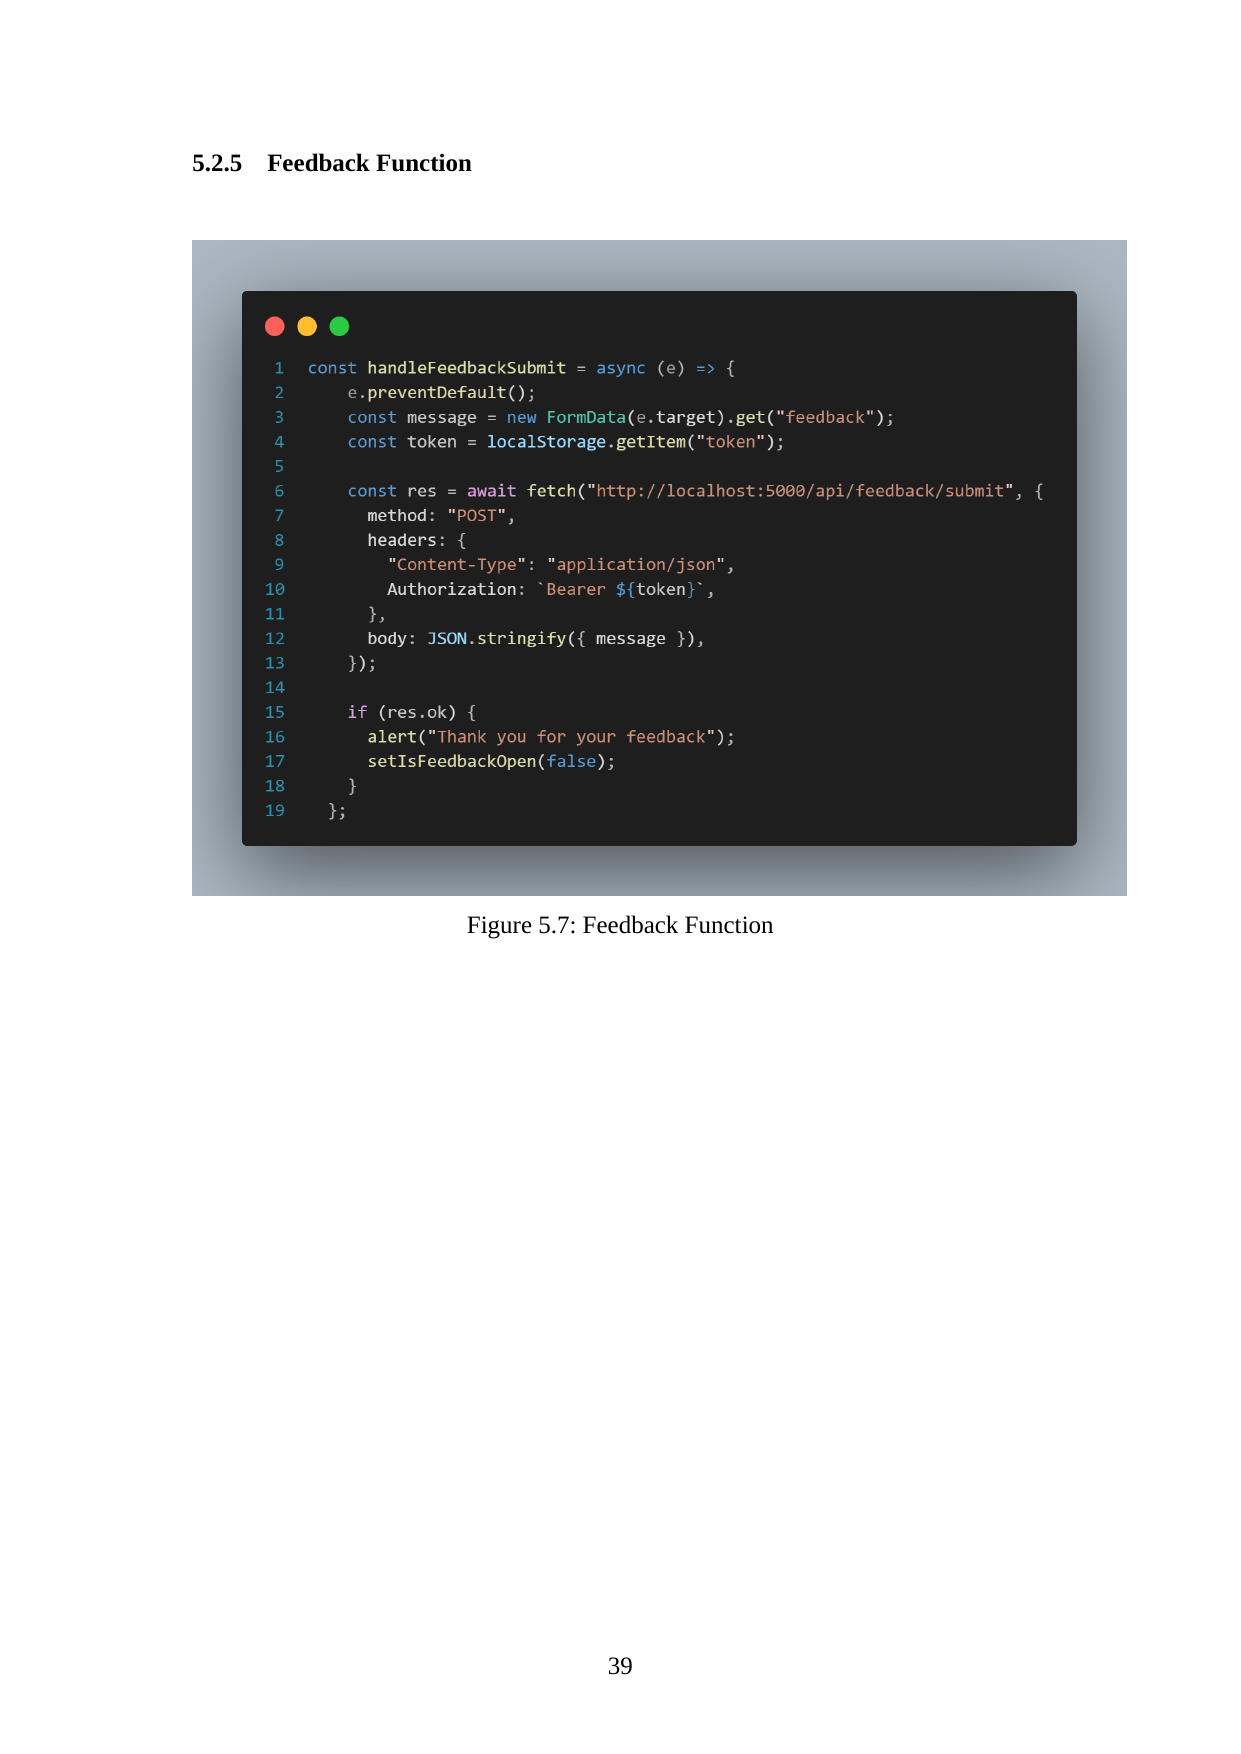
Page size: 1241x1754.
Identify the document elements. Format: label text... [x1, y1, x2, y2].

text Figure 5.7: Feedback Function [192, 910, 1048, 939]
picture [192, 240, 1127, 896]
subtitle Feedback Function [192, 148, 1048, 176]
